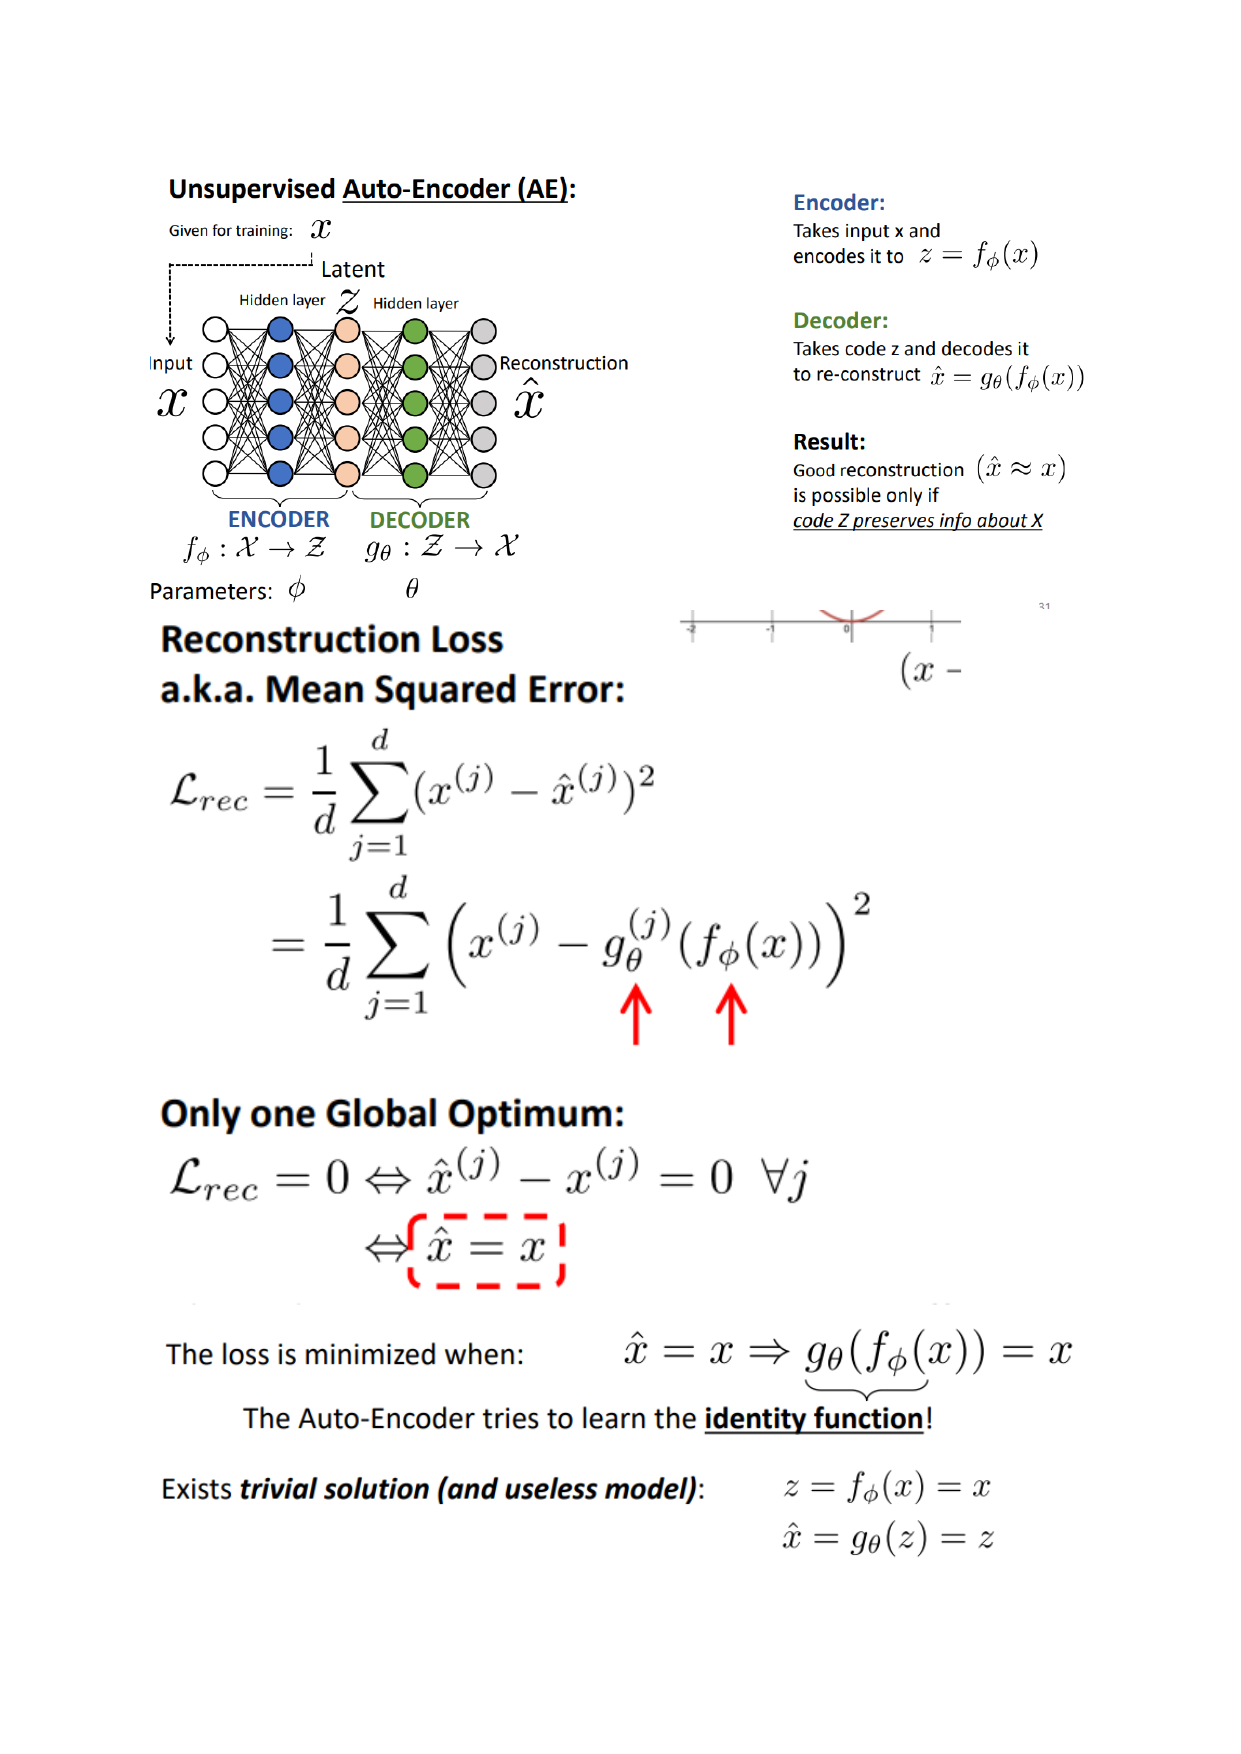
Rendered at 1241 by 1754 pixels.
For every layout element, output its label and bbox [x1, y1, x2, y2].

picture [150, 610, 962, 1305]
picture [150, 150, 1091, 609]
picture [150, 1323, 1091, 1567]
